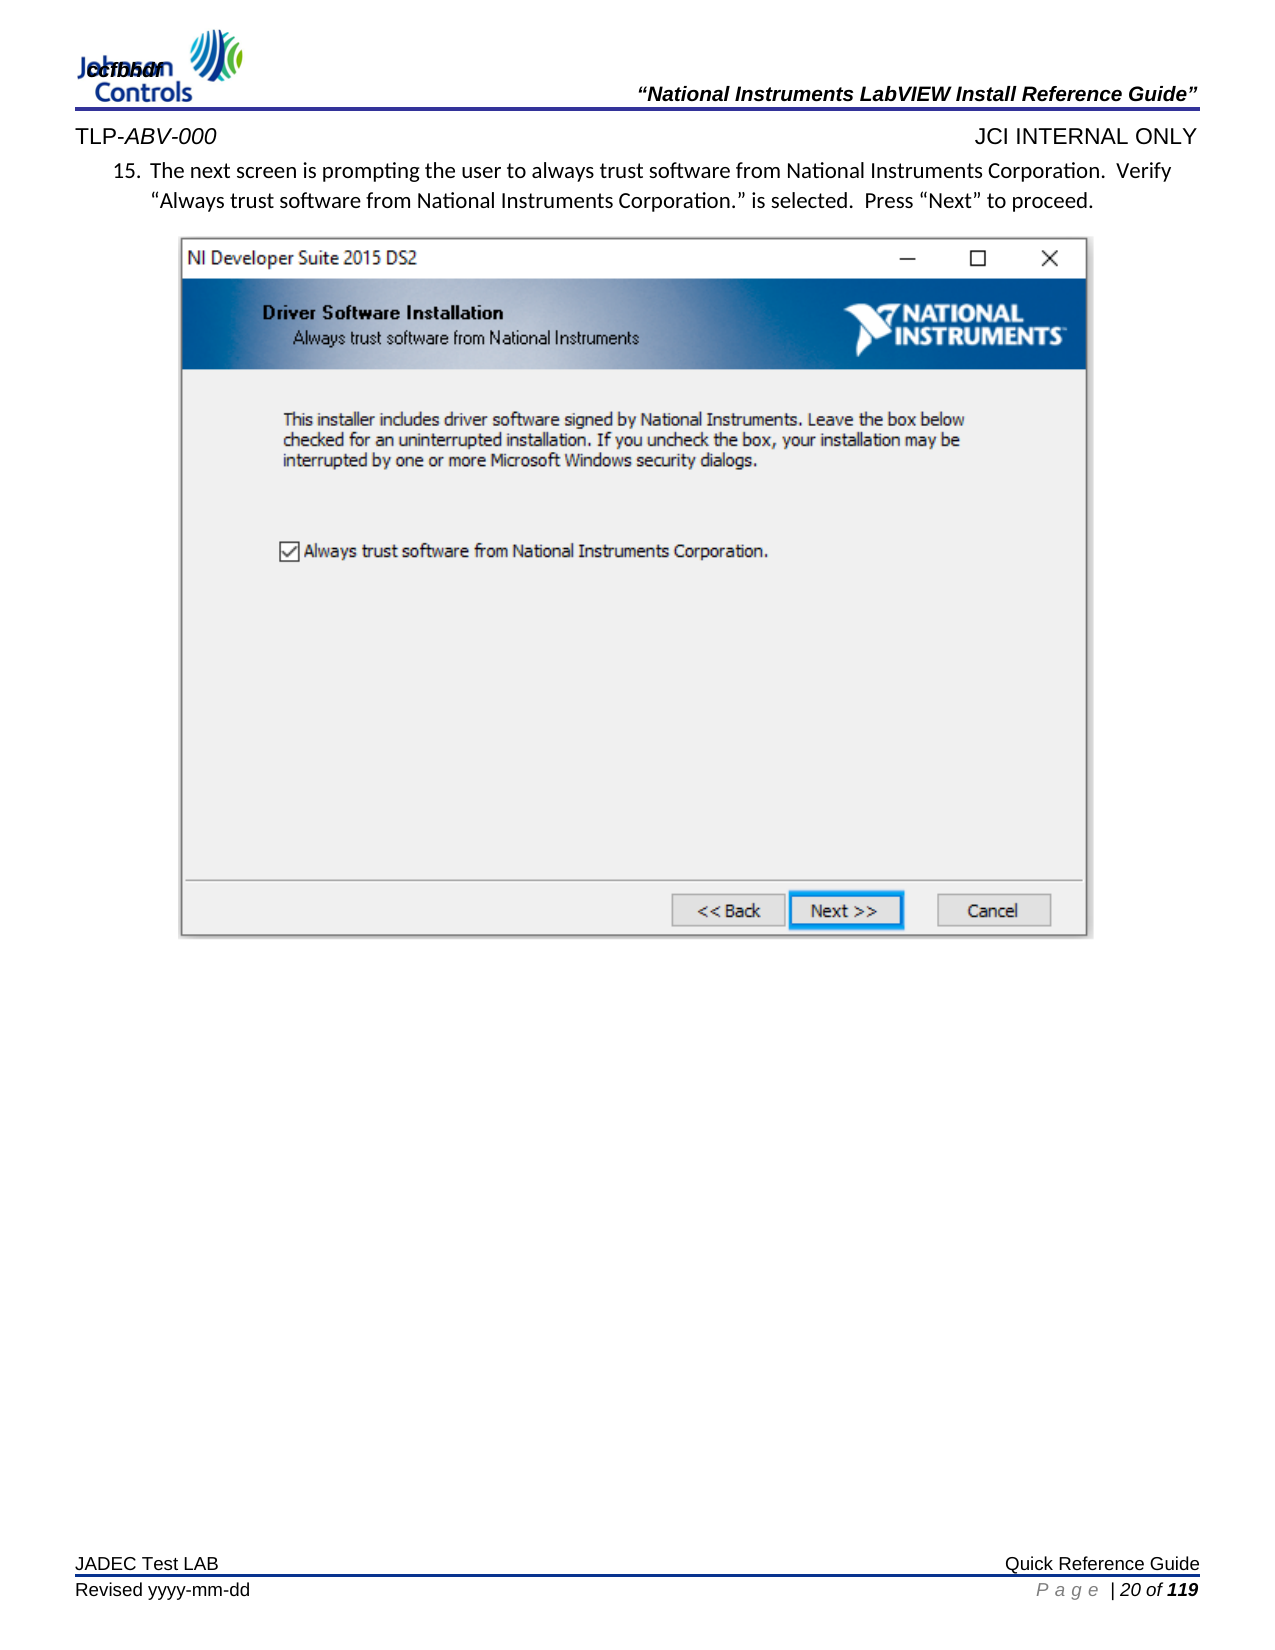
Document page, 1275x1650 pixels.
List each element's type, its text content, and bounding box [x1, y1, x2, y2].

picture [178, 235, 1097, 944]
picture [76, 26, 246, 105]
list The next screen is prompting the user to always trust software from National Instruments Corporation. Verify “Always trust software from National Instruments Corporation.” is selected. Press “Next” to proceed. [112, 156, 1200, 214]
